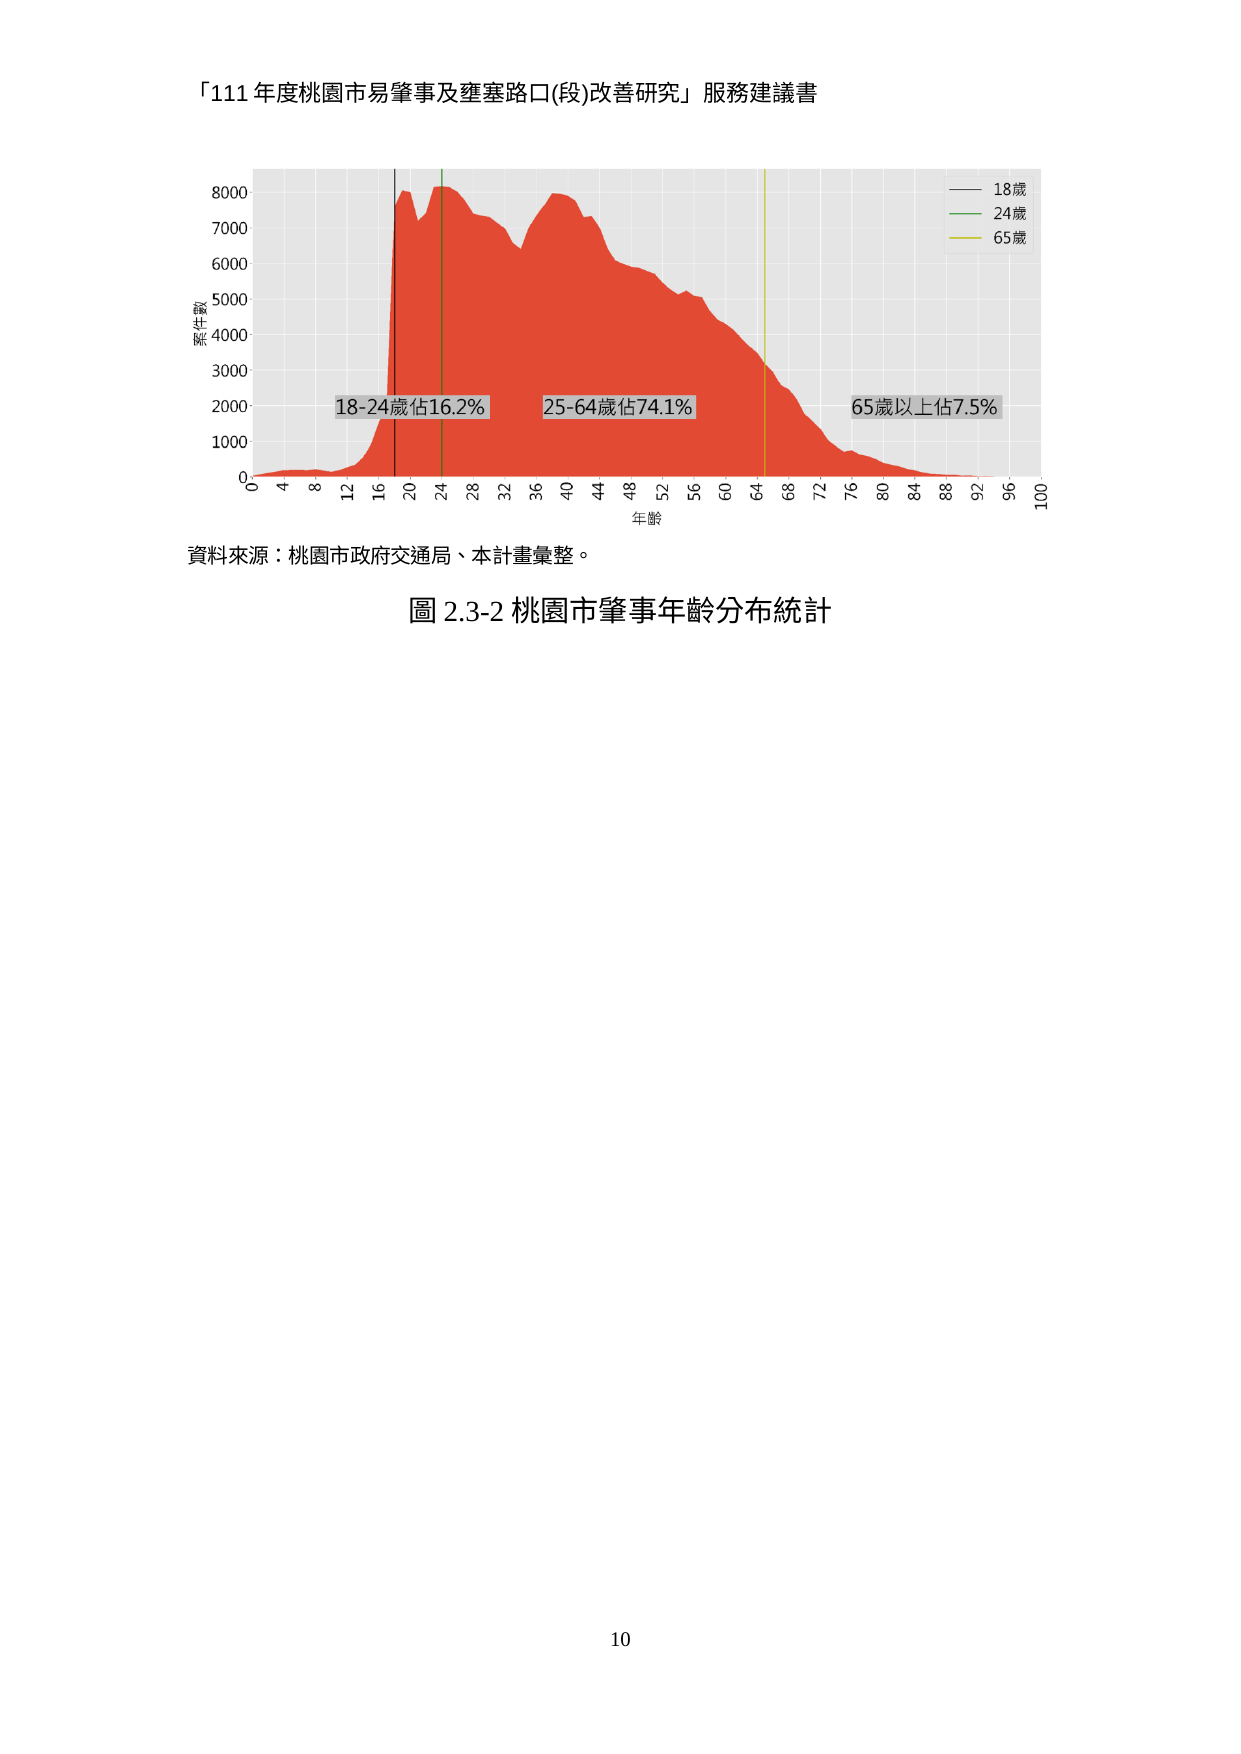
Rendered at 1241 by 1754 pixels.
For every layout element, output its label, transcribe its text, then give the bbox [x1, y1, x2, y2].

picture [187, 163, 1053, 533]
text 圖2.3-2 桃園市肇事年齡分布統計 [187, 588, 1053, 630]
text 資料來源：、本計畫彙整。 [187, 537, 1053, 571]
